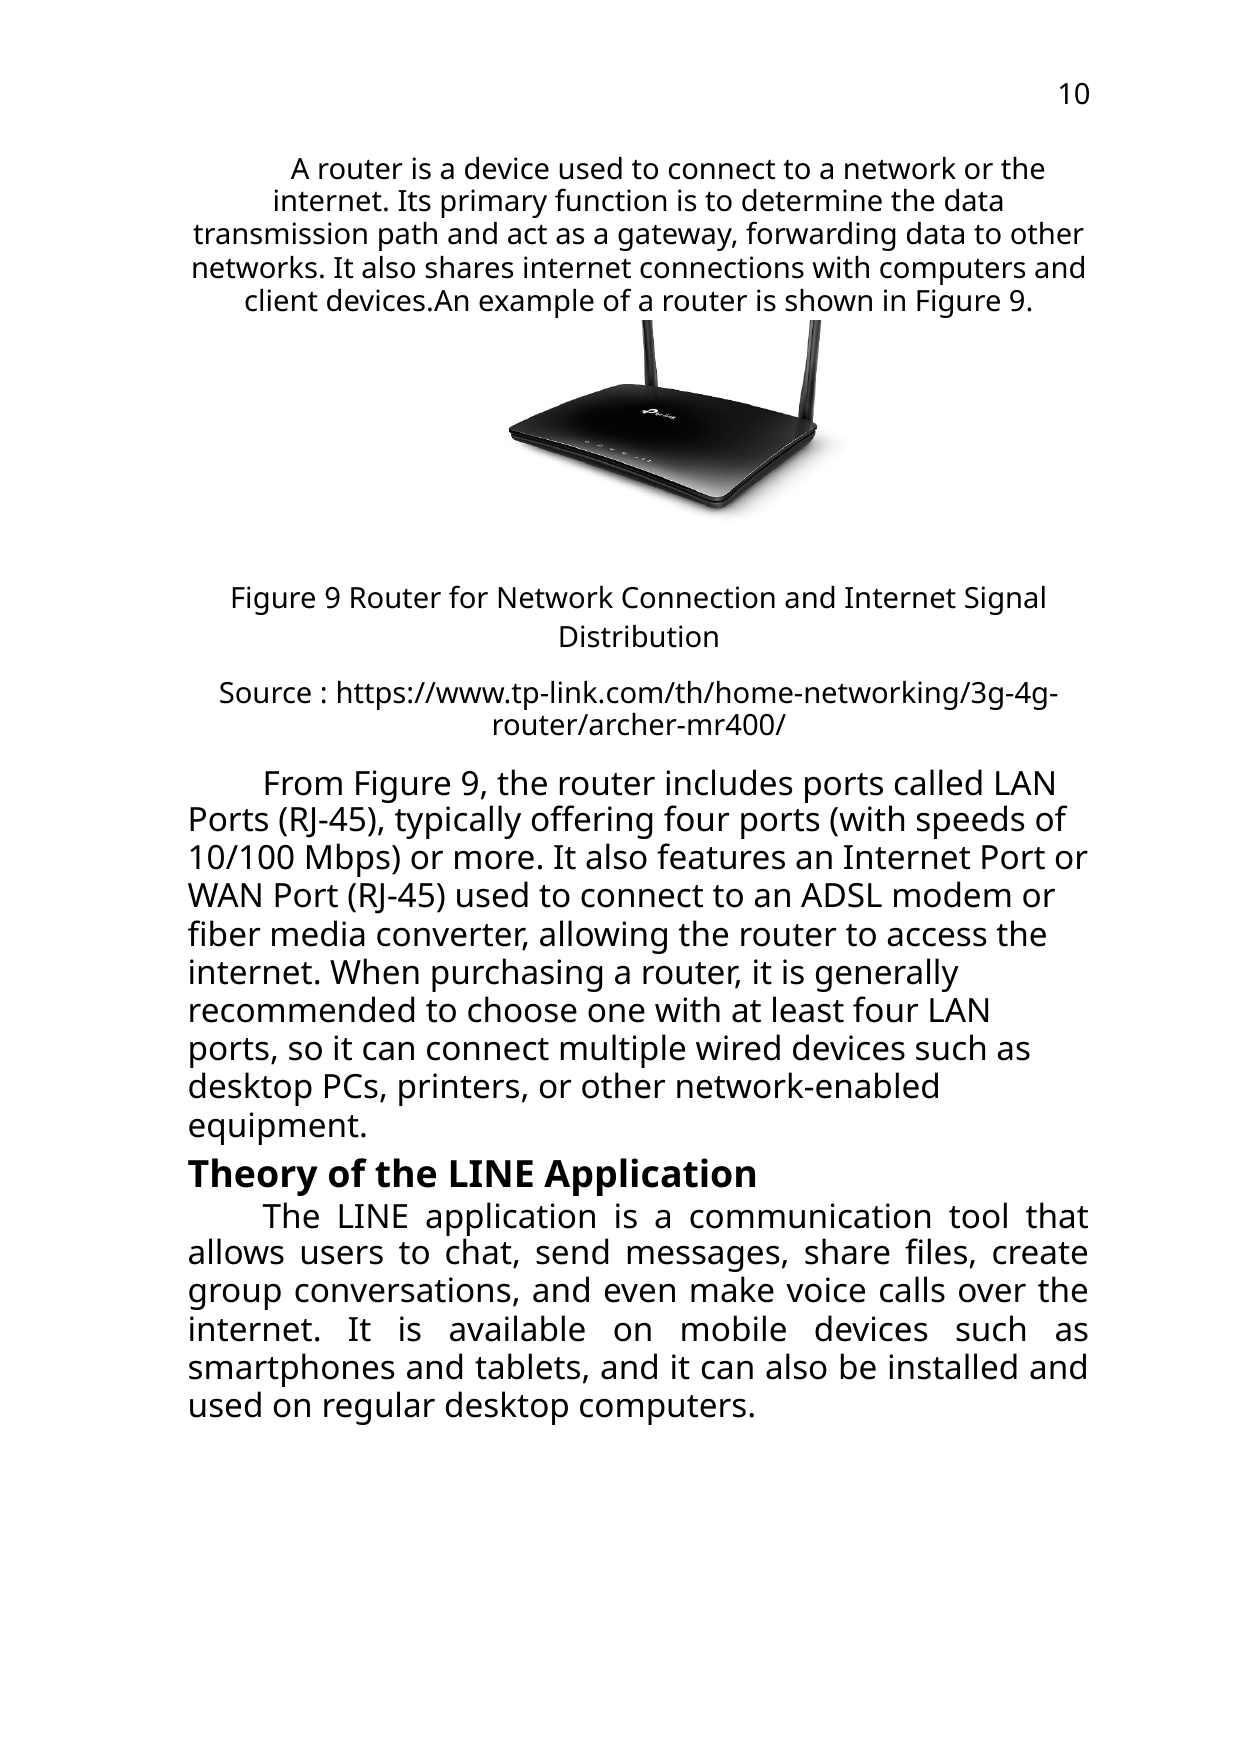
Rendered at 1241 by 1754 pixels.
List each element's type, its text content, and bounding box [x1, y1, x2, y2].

text From Figure 9, the router includes ports called LAN Ports (RJ-45), typically offering four ports (with speeds of 10/100 Mbps) or more. It also features an Internet Port or WAN Port (RJ-45) used to connect to an ADSL modem or fiber media converter, allowing the router to access the internet. When purchasing a router, it is generally recommended to choose one with at least four LAN ports, so it can connect multiple wired devices such as desktop PCs, printers, or other network-enabled equipment. [187, 765, 1090, 1147]
text Figure 9 Router for Network Connection and Internet Signal Distribution [187, 577, 1090, 656]
list The LINE application is a communication tool that allows users to chat, send messages, share files, create group conversations, and even make voice calls over the internet. It is available on mobile devices such as smartphones and tablets, and it can also be installed and used on regular desktop computers. [187, 1198, 1090, 1427]
list A router is a device used to connect to a network or the internet. Its primary function is to determine the data transmission path and act as a gateway, forwarding data to other networks. It also shares internet connections with computers and client devices.An example of a router is shown in Figure 9. [187, 153, 1090, 320]
picture [495, 320, 849, 526]
text Source : https://www.tp-link.com/th/home-networking/3g-4g-router/archer-mr400/ [187, 677, 1090, 744]
subtitle Theory of the LINE Application [187, 1147, 1090, 1198]
